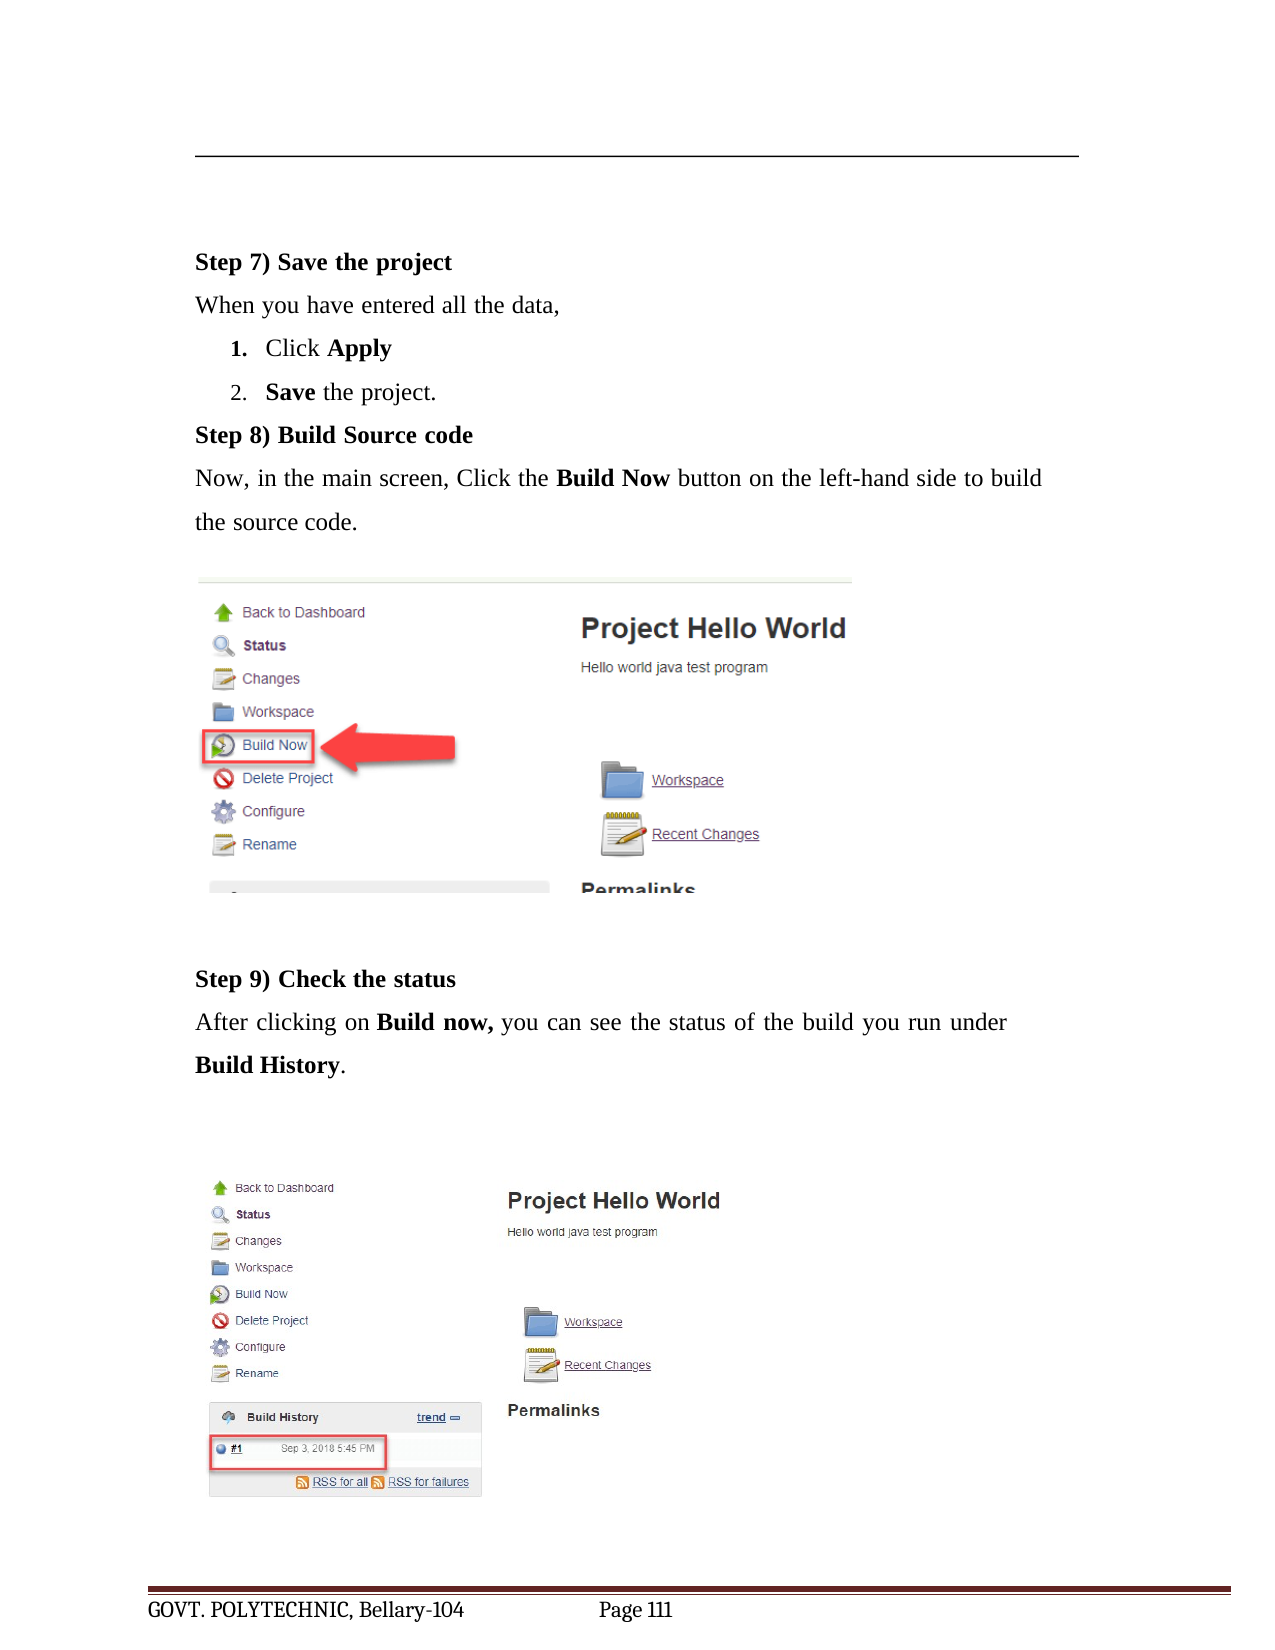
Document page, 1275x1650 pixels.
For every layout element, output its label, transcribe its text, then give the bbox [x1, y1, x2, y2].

picture [205, 1180, 720, 1497]
text Now, in the main screen, Click the Build Now button on the left-hand side to build the source code. [195, 463, 1079, 535]
text After clicking on Build now, you can see the status of the build you run under Build History. [195, 1007, 1068, 1079]
subtitle Step 7) Save the project [195, 247, 1231, 276]
subtitle Step 8) Build Source code [195, 420, 1231, 449]
list Click Apply [230, 333, 1231, 362]
subtitle Step 9) Check the status [195, 964, 1231, 993]
text When you have entered all the data, [195, 290, 1231, 319]
picture [198, 577, 852, 893]
list Save the project. [230, 377, 1231, 406]
